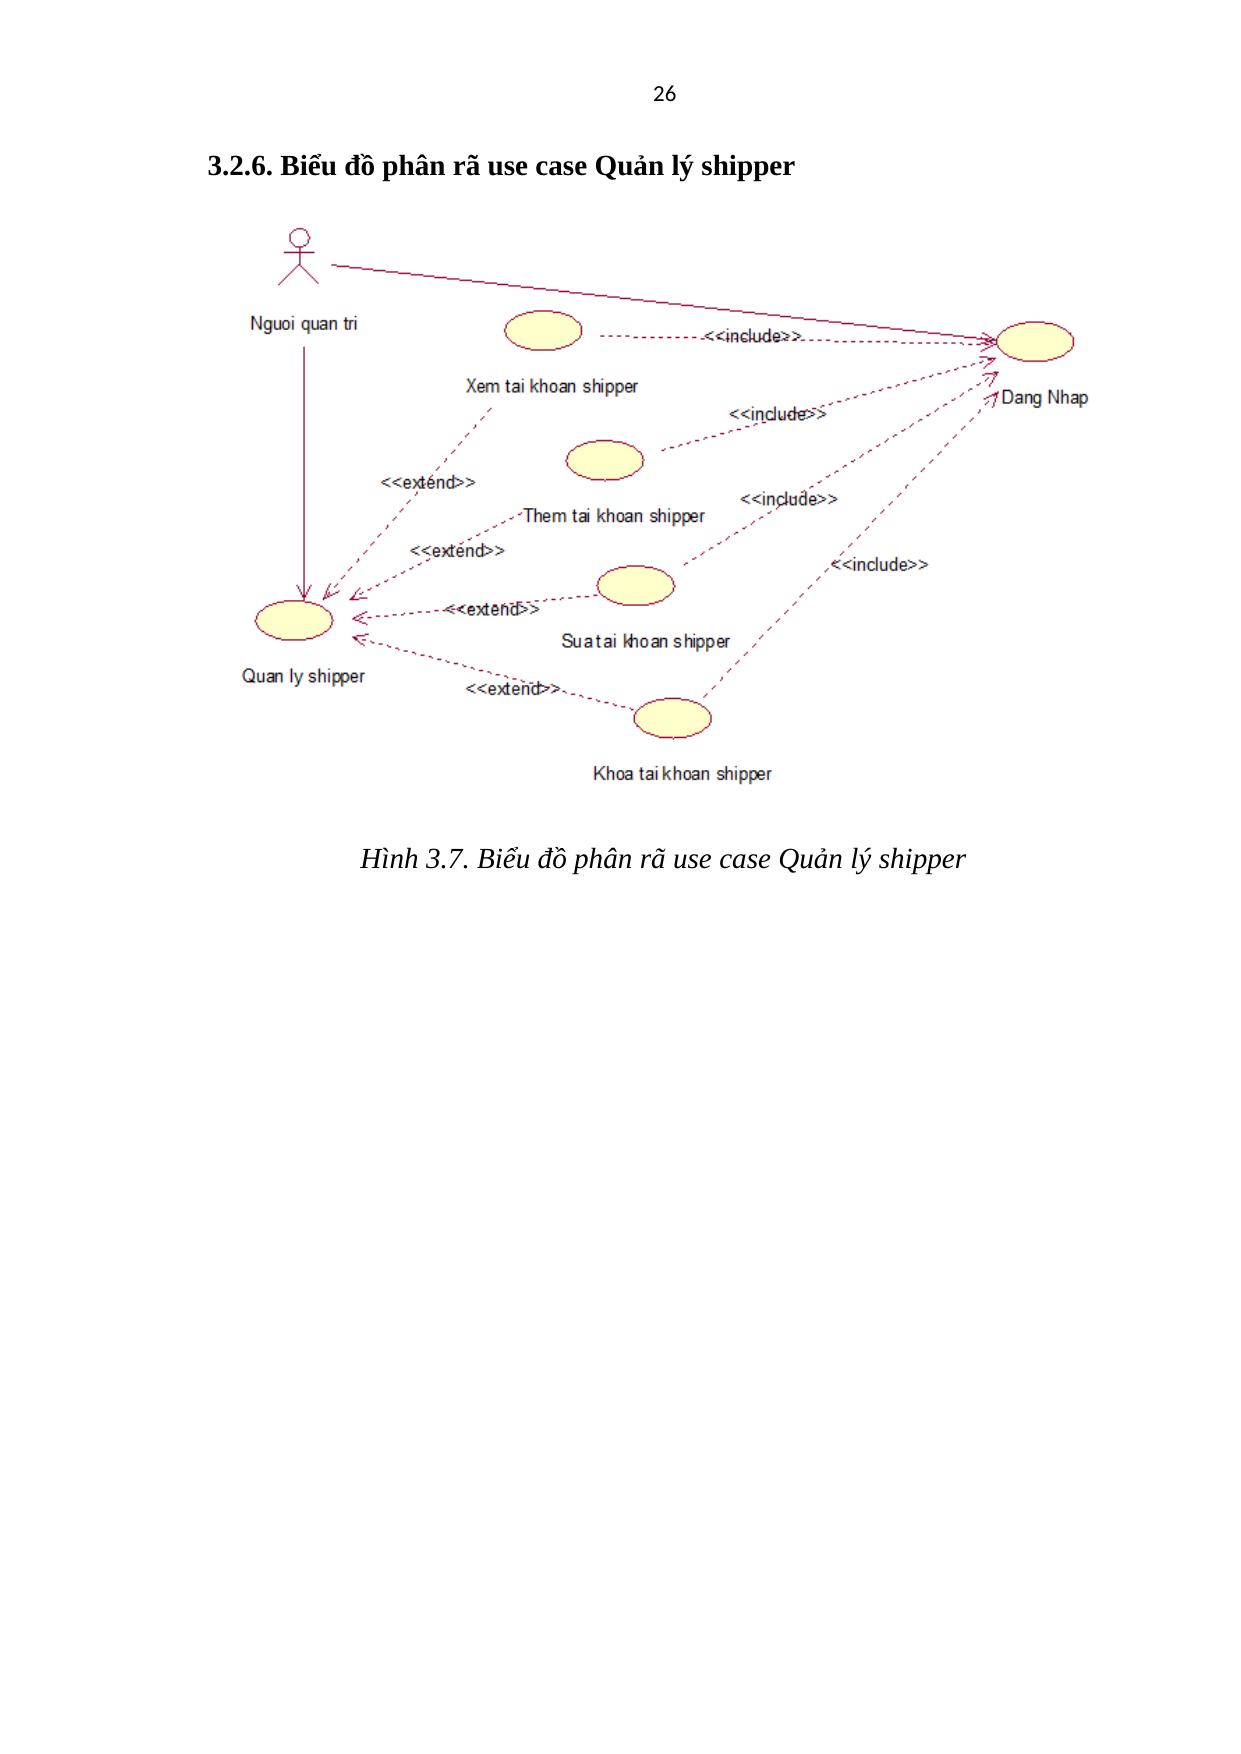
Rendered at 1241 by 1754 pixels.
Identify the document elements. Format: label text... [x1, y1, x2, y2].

text Hình 3.7. Biểu đồ phân rã use case Quản lý shipper [207, 841, 1122, 874]
picture [206, 199, 1123, 815]
subtitle 3.2.6. Biểu đồ phân rã use case Quản lý shipper [207, 148, 1122, 181]
